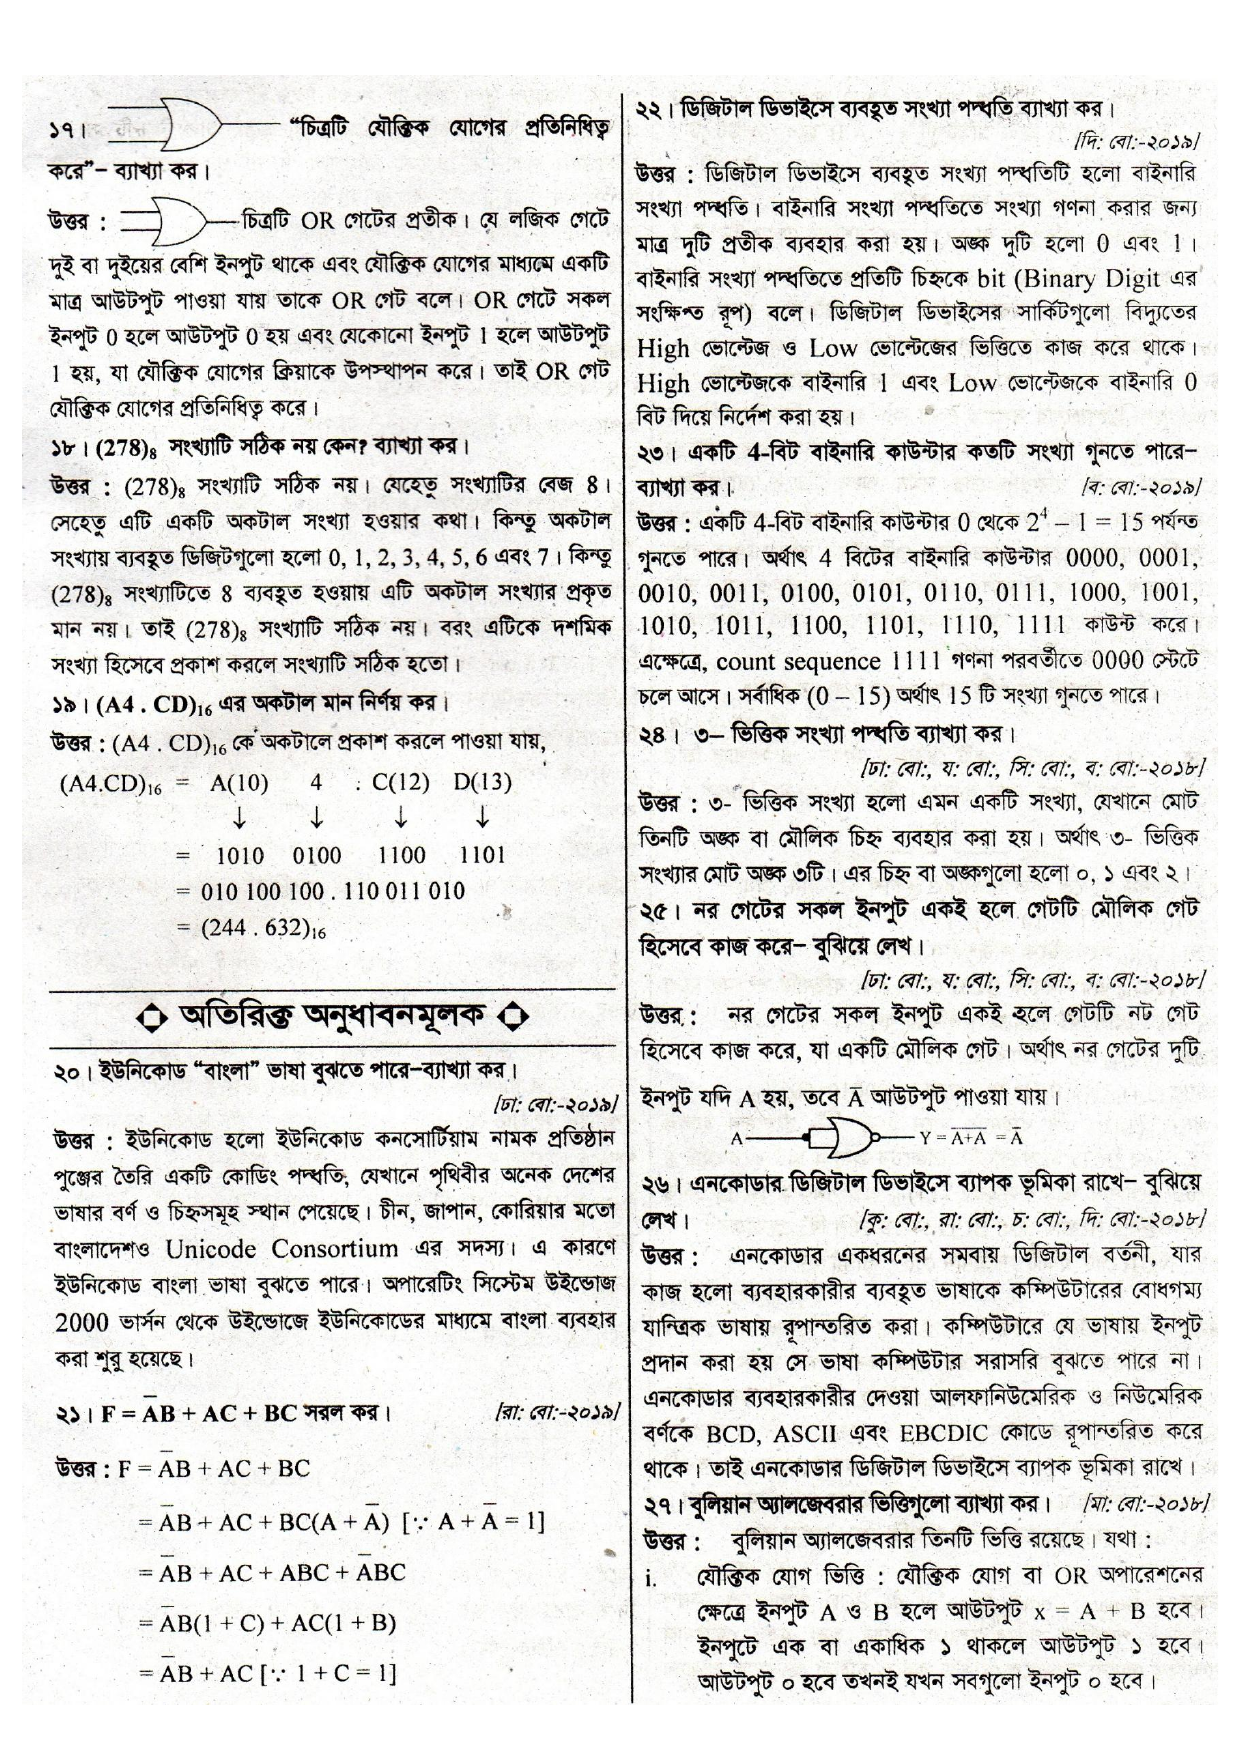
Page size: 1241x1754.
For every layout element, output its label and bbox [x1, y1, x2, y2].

picture [22, 75, 1219, 1705]
